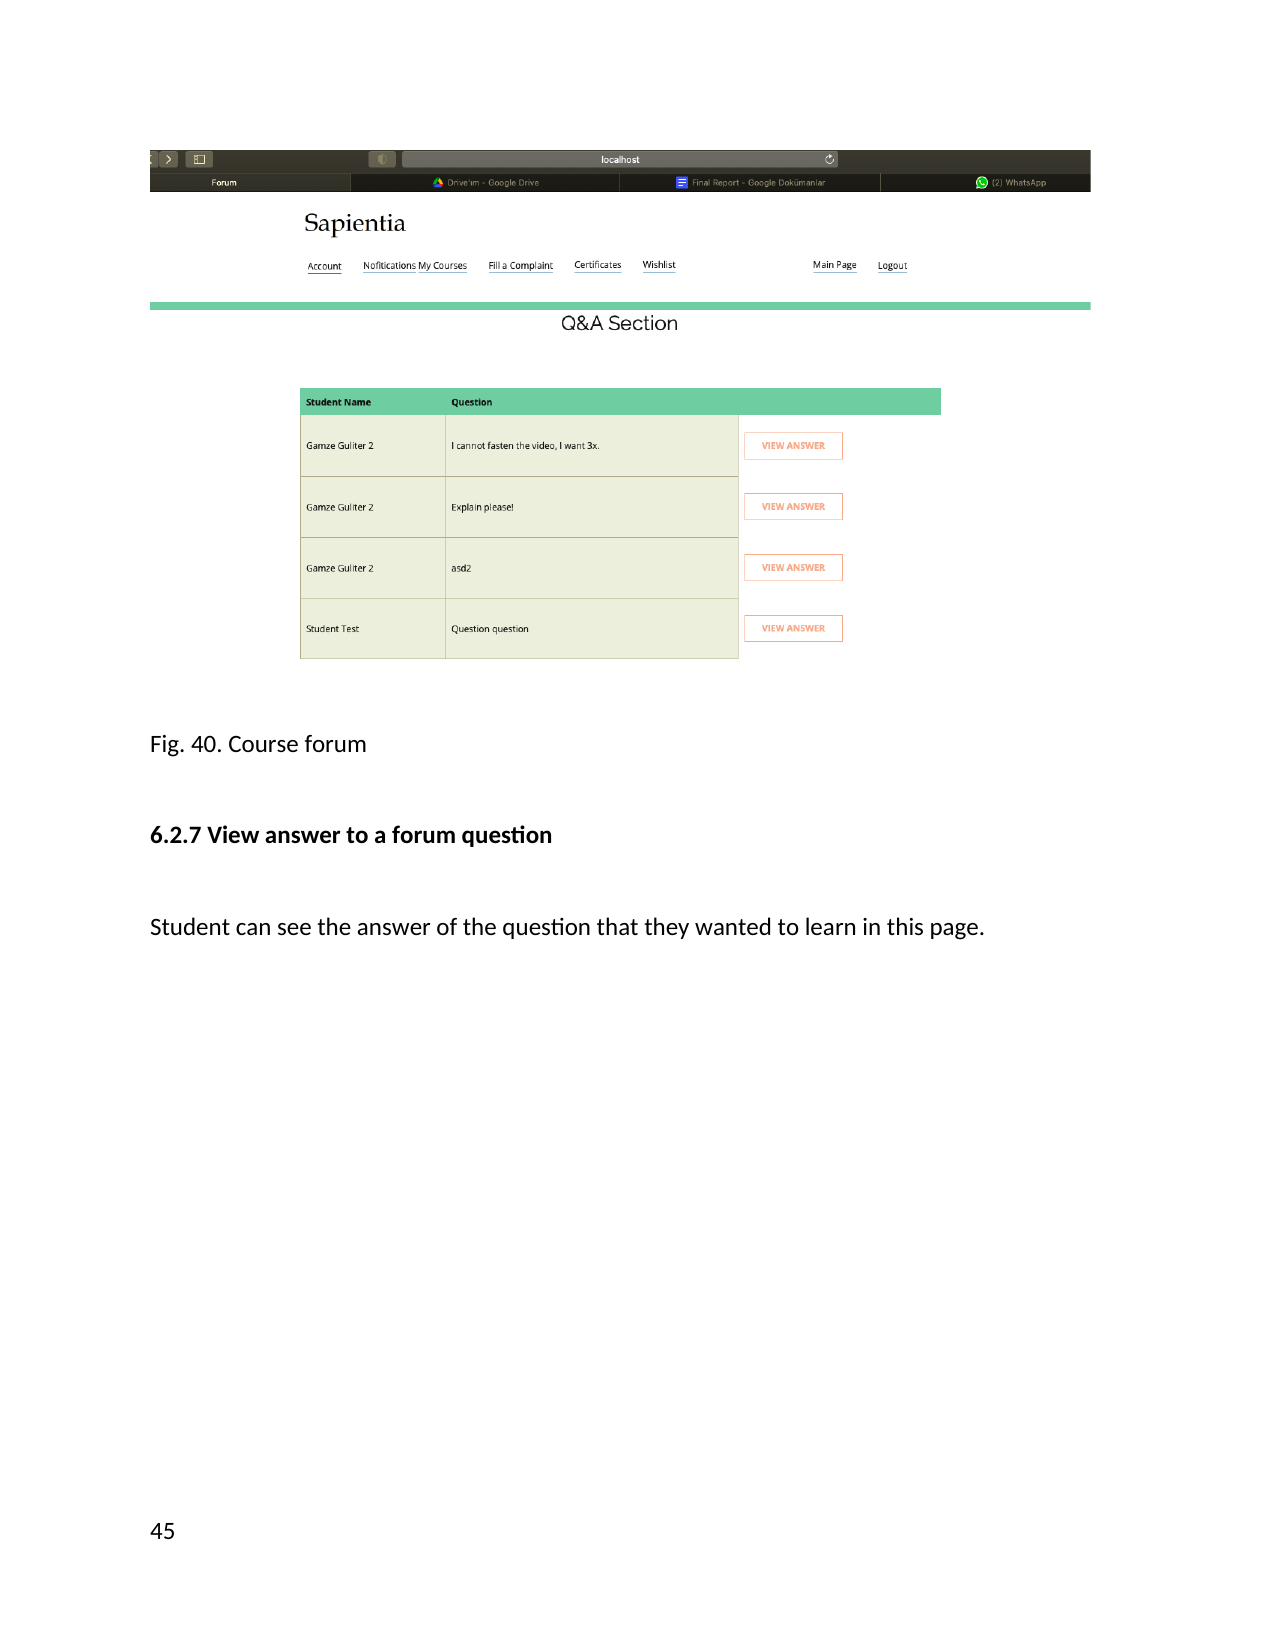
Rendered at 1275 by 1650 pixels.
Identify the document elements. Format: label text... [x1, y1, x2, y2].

text Fig. 40. Course forum [150, 728, 1125, 758]
subtitle 6.2.7 View answer to a forum question [150, 819, 1125, 850]
picture [150, 150, 1091, 713]
text Student can see the answer of the question that they wanted to learn in this page. [150, 911, 1125, 941]
